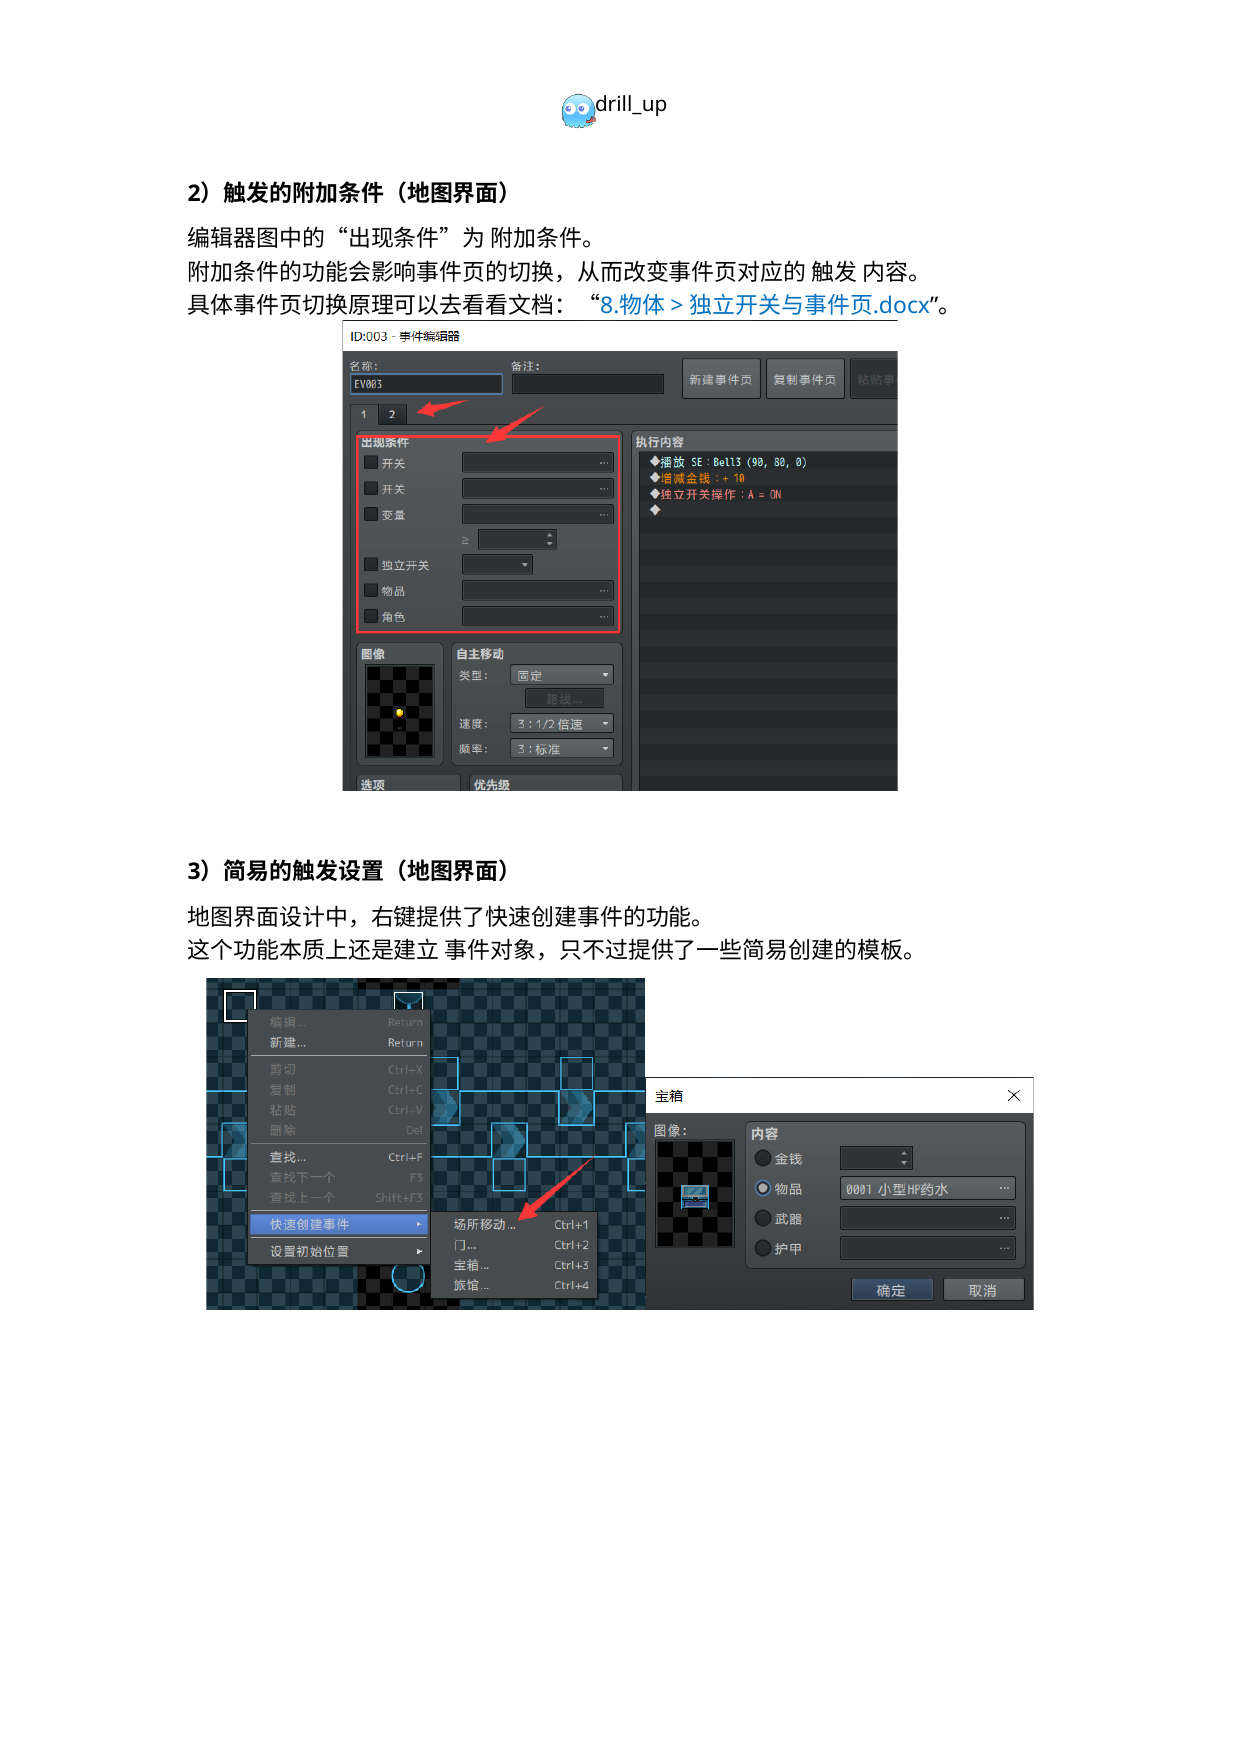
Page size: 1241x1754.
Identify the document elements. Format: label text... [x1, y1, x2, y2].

text 这个功能本质上还是建立 事件对象，只不过提供了一些简易创建的模板。 [187, 932, 1053, 965]
subtitle 2）触发的附加条件（地图界面） [187, 174, 1053, 208]
picture [556, 88, 597, 130]
text 编辑器图中的“出现条件”为 附加条件。 [187, 220, 1053, 253]
text 附加条件的功能会影响事件页的切换，从而改变事件页对应的 触发 内容。 [187, 253, 1053, 287]
text 具体事件页切换原理可以去看看文档：“8.物体 > 独立开关与事件页.docx”。 [187, 287, 1053, 320]
picture [342, 320, 898, 791]
text 地图界面设计中，右键提供了快速创建事件的功能。 [187, 898, 1053, 932]
picture [206, 978, 1034, 1310]
subtitle 3）简易的触发设置（地图界面） [187, 853, 1053, 886]
